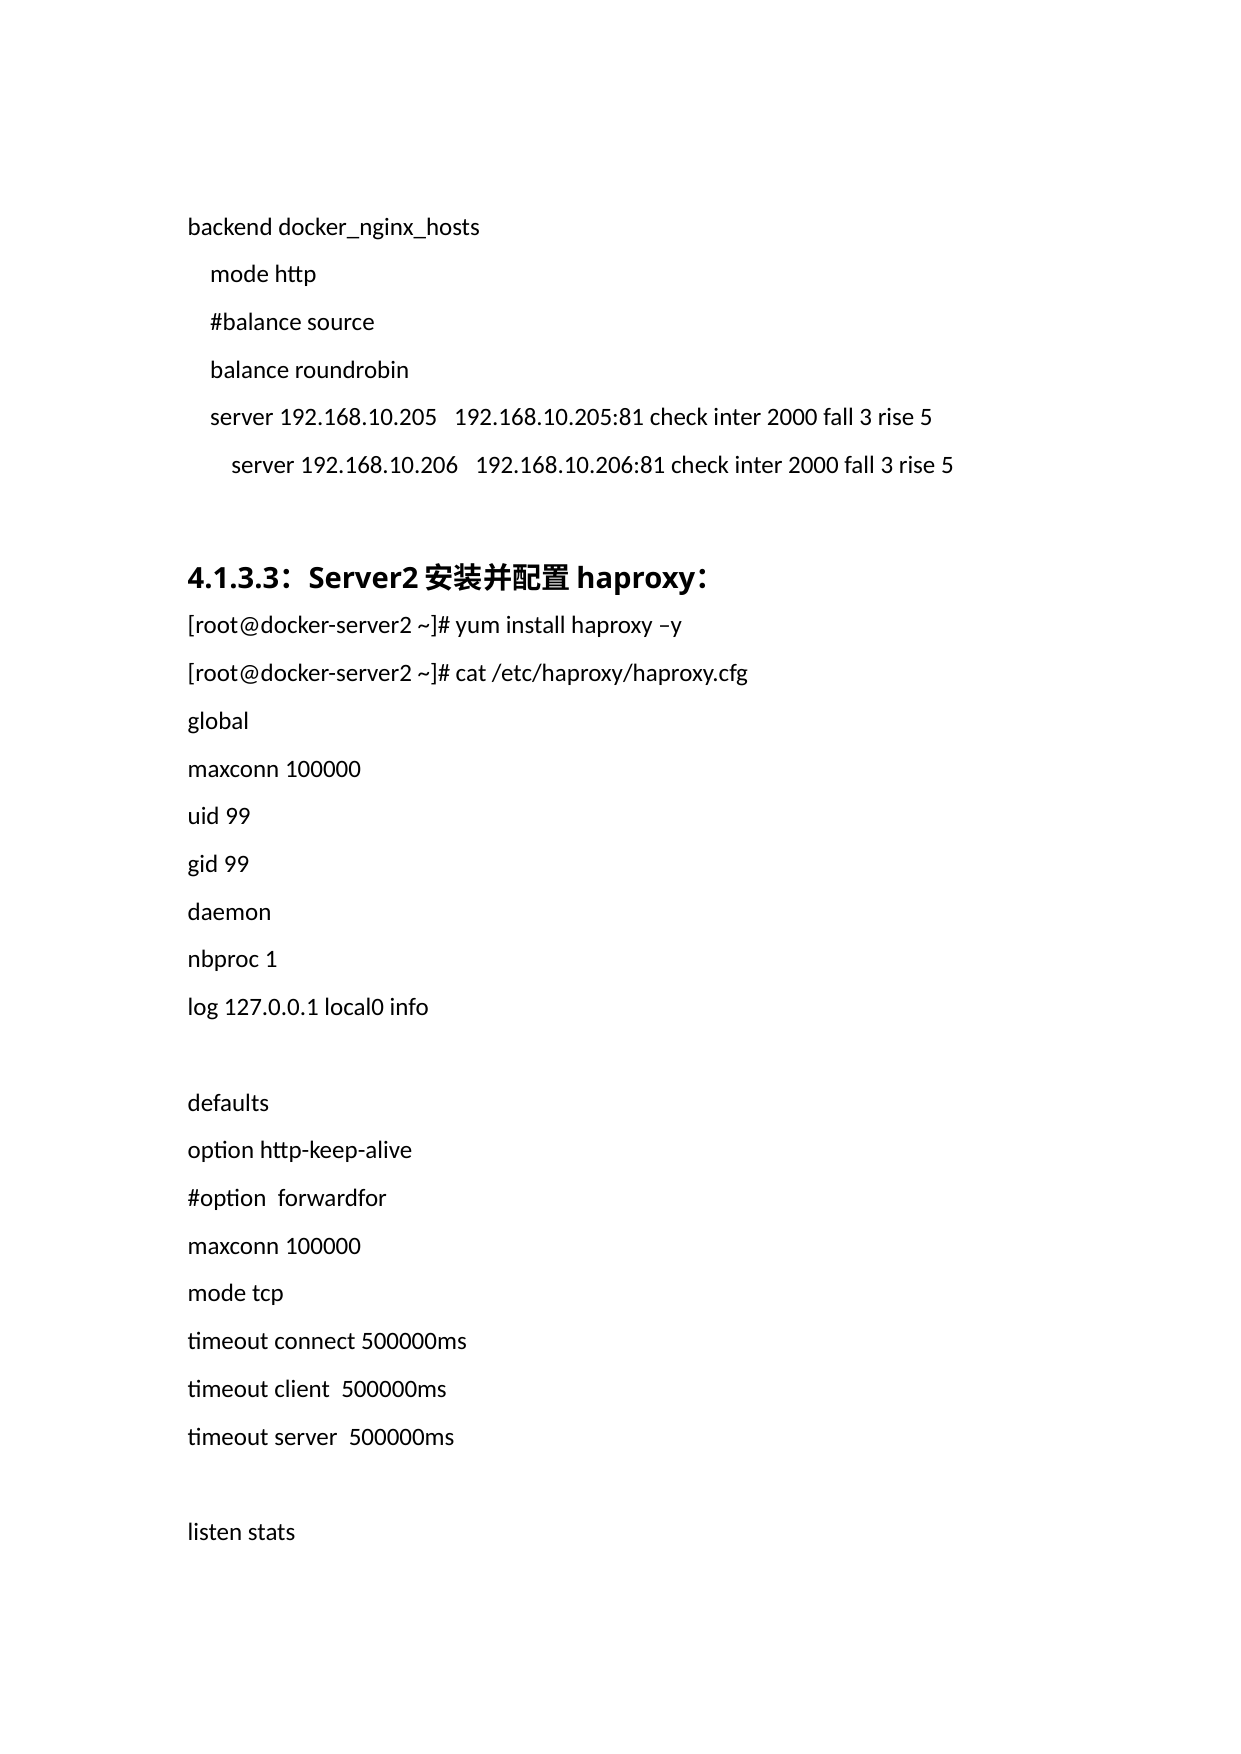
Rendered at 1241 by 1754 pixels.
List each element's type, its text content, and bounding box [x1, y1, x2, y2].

text daemon [187, 895, 1053, 927]
text mode tcp [187, 1277, 1053, 1309]
text defaults [187, 1086, 1053, 1118]
text timeout connect 500000ms [187, 1324, 1053, 1357]
text #balance source [187, 305, 1053, 338]
subtitle 4.1.3.3：Server2安装并配置haproxy： [187, 544, 1053, 609]
text mode http [187, 257, 1053, 290]
text nbproc 1 [187, 943, 1053, 975]
text [root@docker-server2 ~]# yum install haproxy –y [187, 609, 1053, 641]
text log 127.0.0.1 local0 info [187, 990, 1053, 1023]
text backend docker_nginx_hosts [187, 210, 1053, 242]
text server 192.168.10.206 192.168.10.206:81 check inter 2000 fall 3 rise 5 [187, 448, 1053, 481]
text #option forwardfor [187, 1181, 1053, 1214]
text option http-keep-alive [187, 1133, 1053, 1166]
text timeout client 500000ms [187, 1372, 1053, 1404]
text listen stats [187, 1515, 1053, 1548]
text balance roundrobin [187, 353, 1053, 385]
text maxconn 100000 [187, 752, 1053, 784]
text uid 99 [187, 799, 1053, 832]
text [root@docker-server2 ~]# cat /etc/haproxy/haproxy.cfg [187, 656, 1053, 689]
text gid 99 [187, 847, 1053, 880]
text global [187, 704, 1053, 737]
text server 192.168.10.205 192.168.10.205:81 check inter 2000 fall 3 rise 5 [187, 401, 1053, 433]
text maxconn 100000 [187, 1229, 1053, 1261]
text timeout server 500000ms [187, 1420, 1053, 1452]
